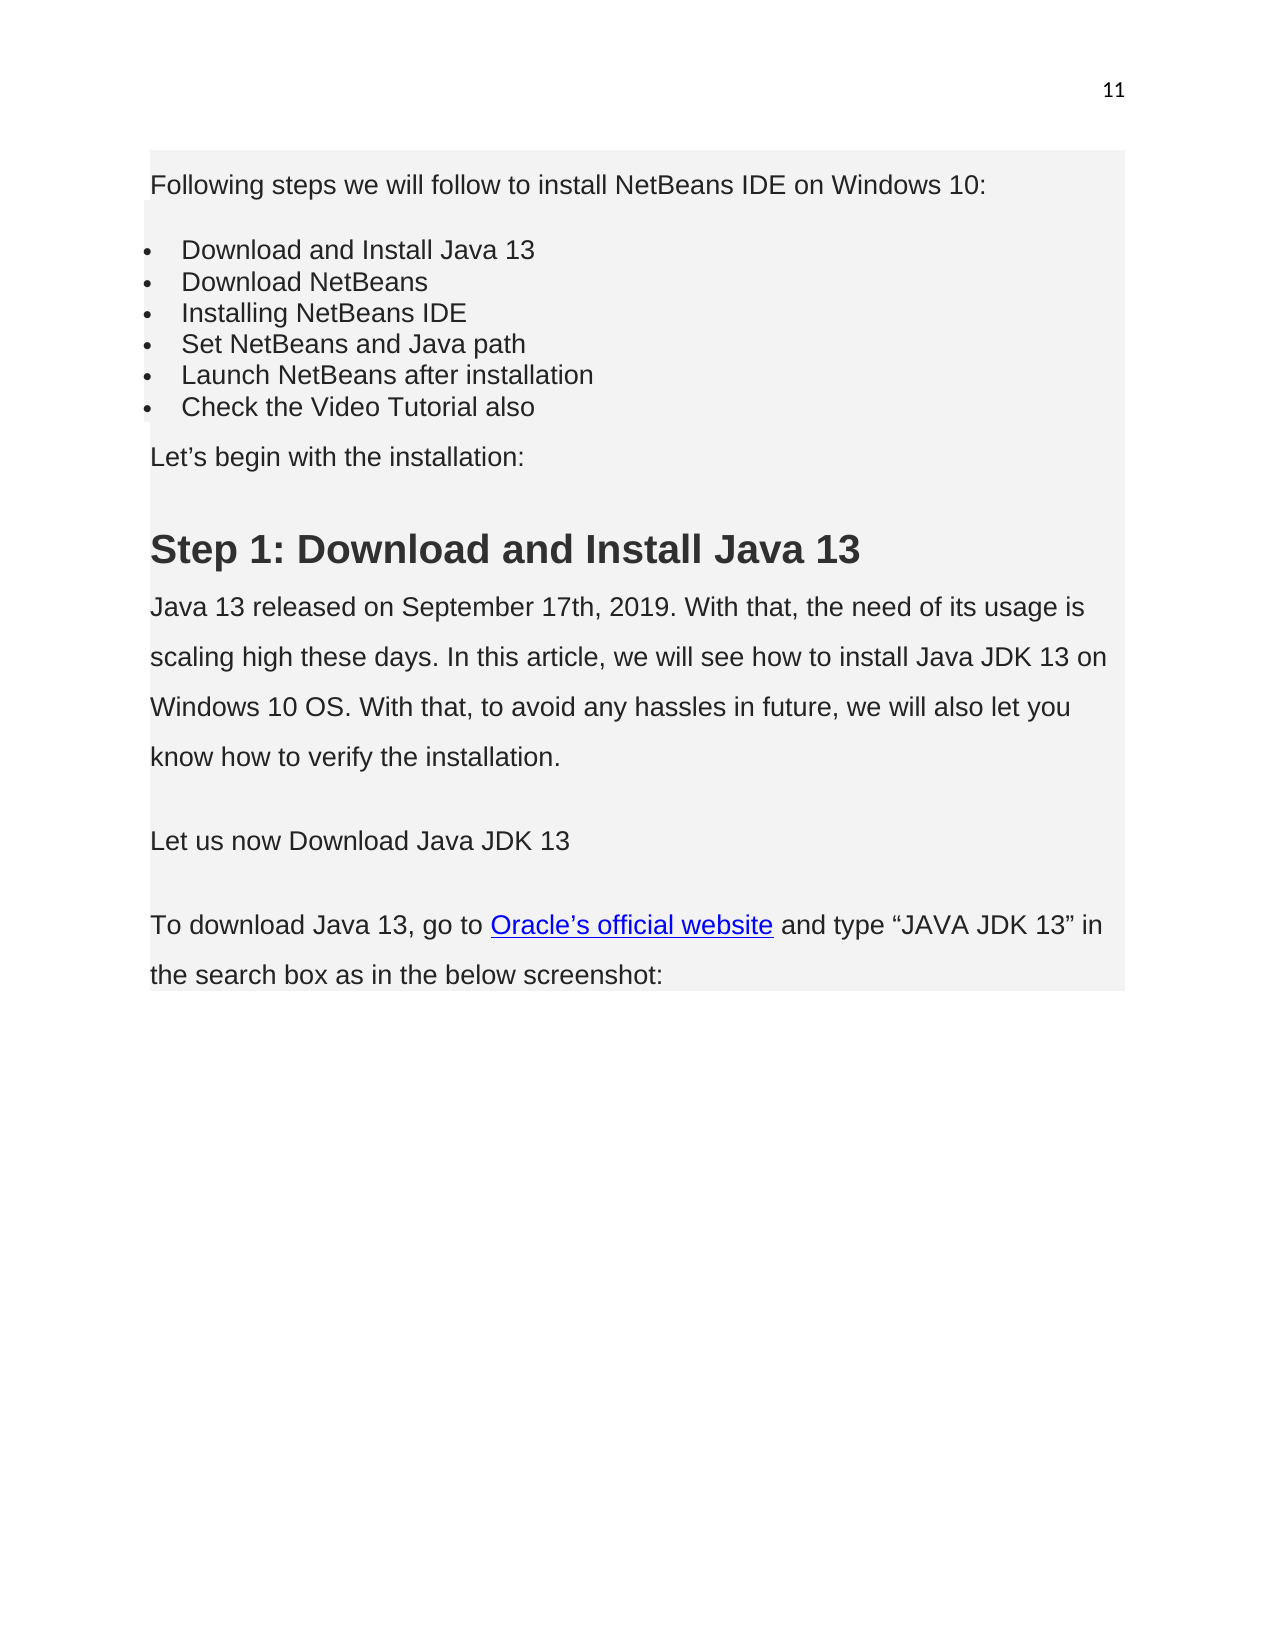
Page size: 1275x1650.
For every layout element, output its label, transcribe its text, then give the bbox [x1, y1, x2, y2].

list Check the Video Tutorial also [144, 391, 1125, 422]
text Following steps we will follow to install NetBeans IDE on Windows 10: [150, 150, 1125, 200]
text Let us now Download Java JDK 13 [150, 806, 1125, 856]
list Download and Install Java 13 [144, 234, 1125, 266]
list Download NetBeans [144, 266, 1125, 297]
text Let’s begin with the installation: [150, 422, 1125, 472]
subtitle Step 1: Download and Install Java 13 [150, 506, 1125, 572]
list Set NetBeans and Java path [144, 328, 1125, 359]
list Installing NetBeans IDE [144, 297, 1125, 328]
text To download Java 13, go to Oracle’s official website and type “JAVA JDK 13” in the search box as in the below screenshot: [150, 891, 1125, 991]
text Java 13 released on September 17th, 2019. With that, the need of its usage is scaling high these days. In this article, we will see how to install Java JDK 13 on Windows 10 OS. With that, to avoid any hassles in future, we will also let you know how to verify the installation. [150, 572, 1125, 772]
list Launch NetBeans after installation [144, 359, 1125, 391]
